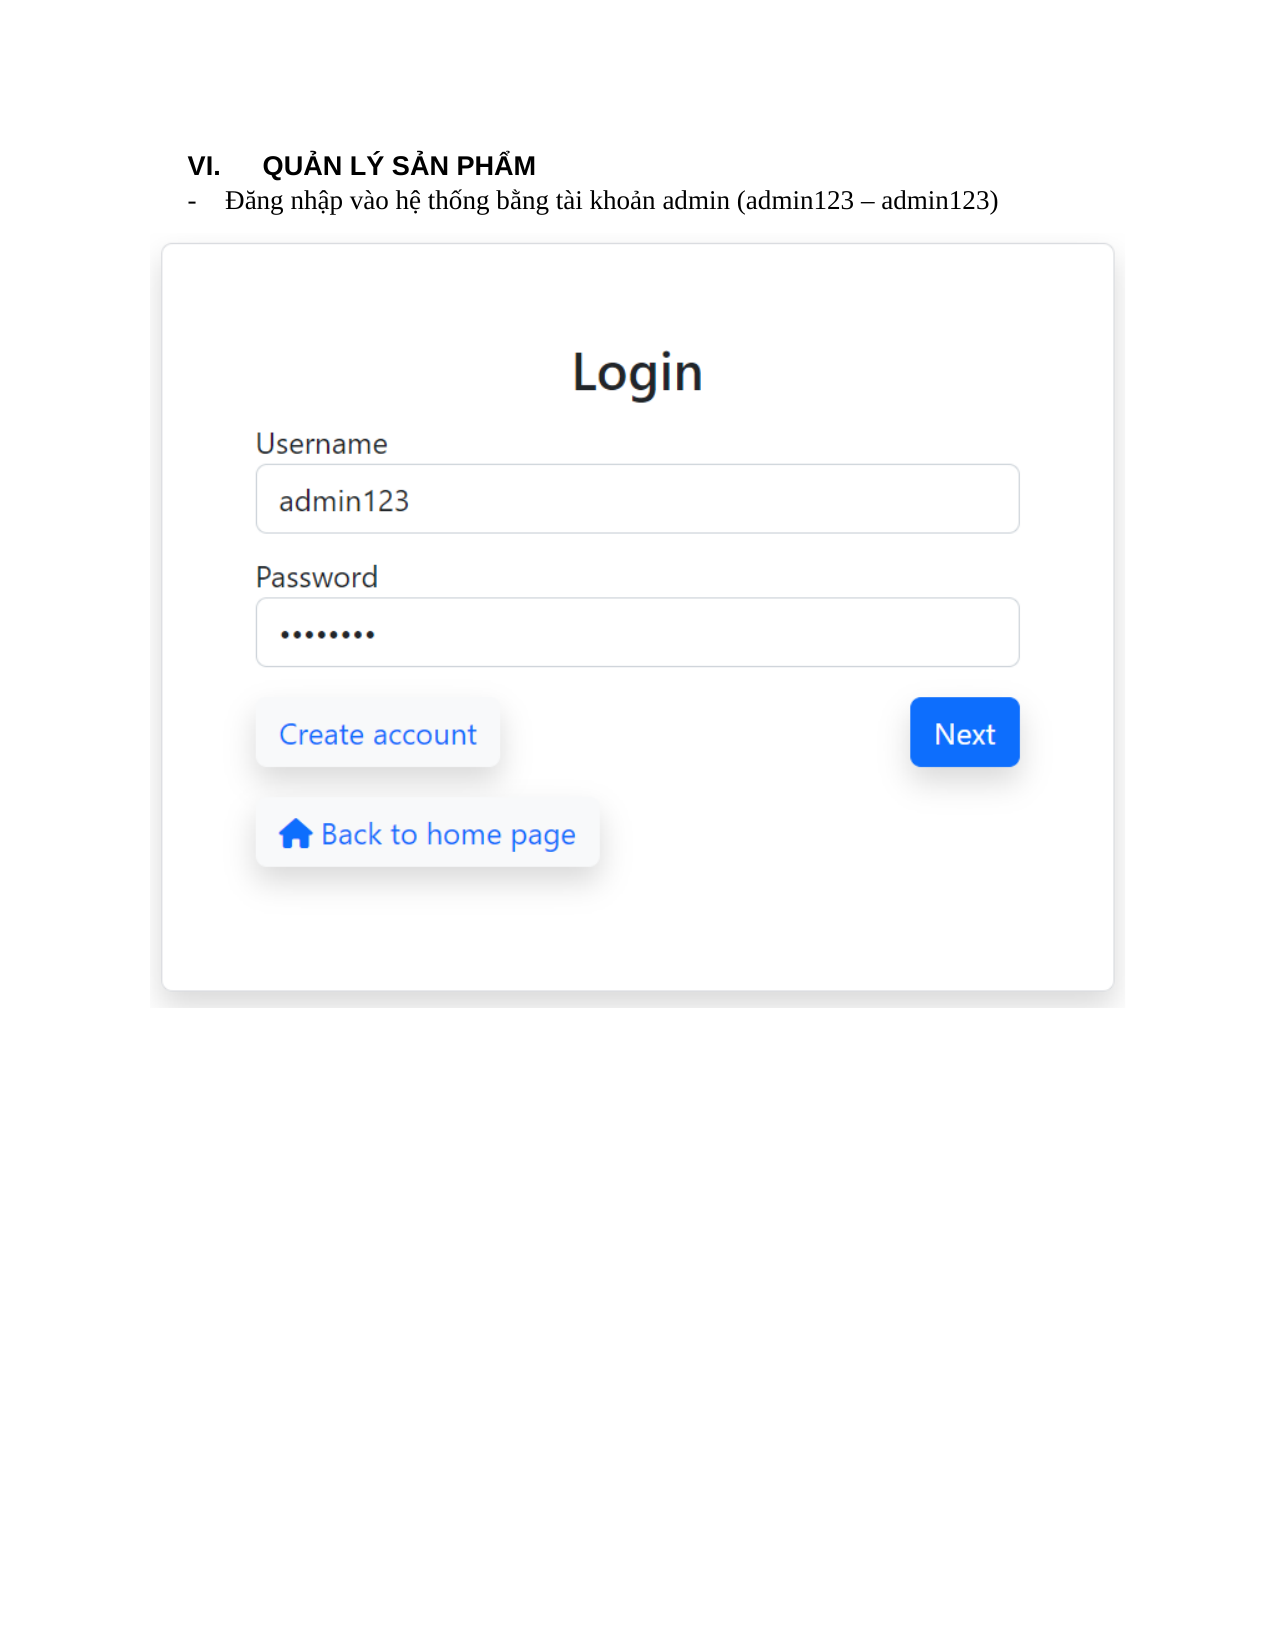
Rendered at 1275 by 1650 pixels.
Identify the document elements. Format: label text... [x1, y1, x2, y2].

subtitle QUẢN LÝ SẢN PHẨM [187, 150, 1125, 181]
picture [150, 233, 1125, 1008]
list Đăng nhập vào hệ thống bằng tài khoản admin (admin123 – admin123) [187, 184, 1125, 215]
